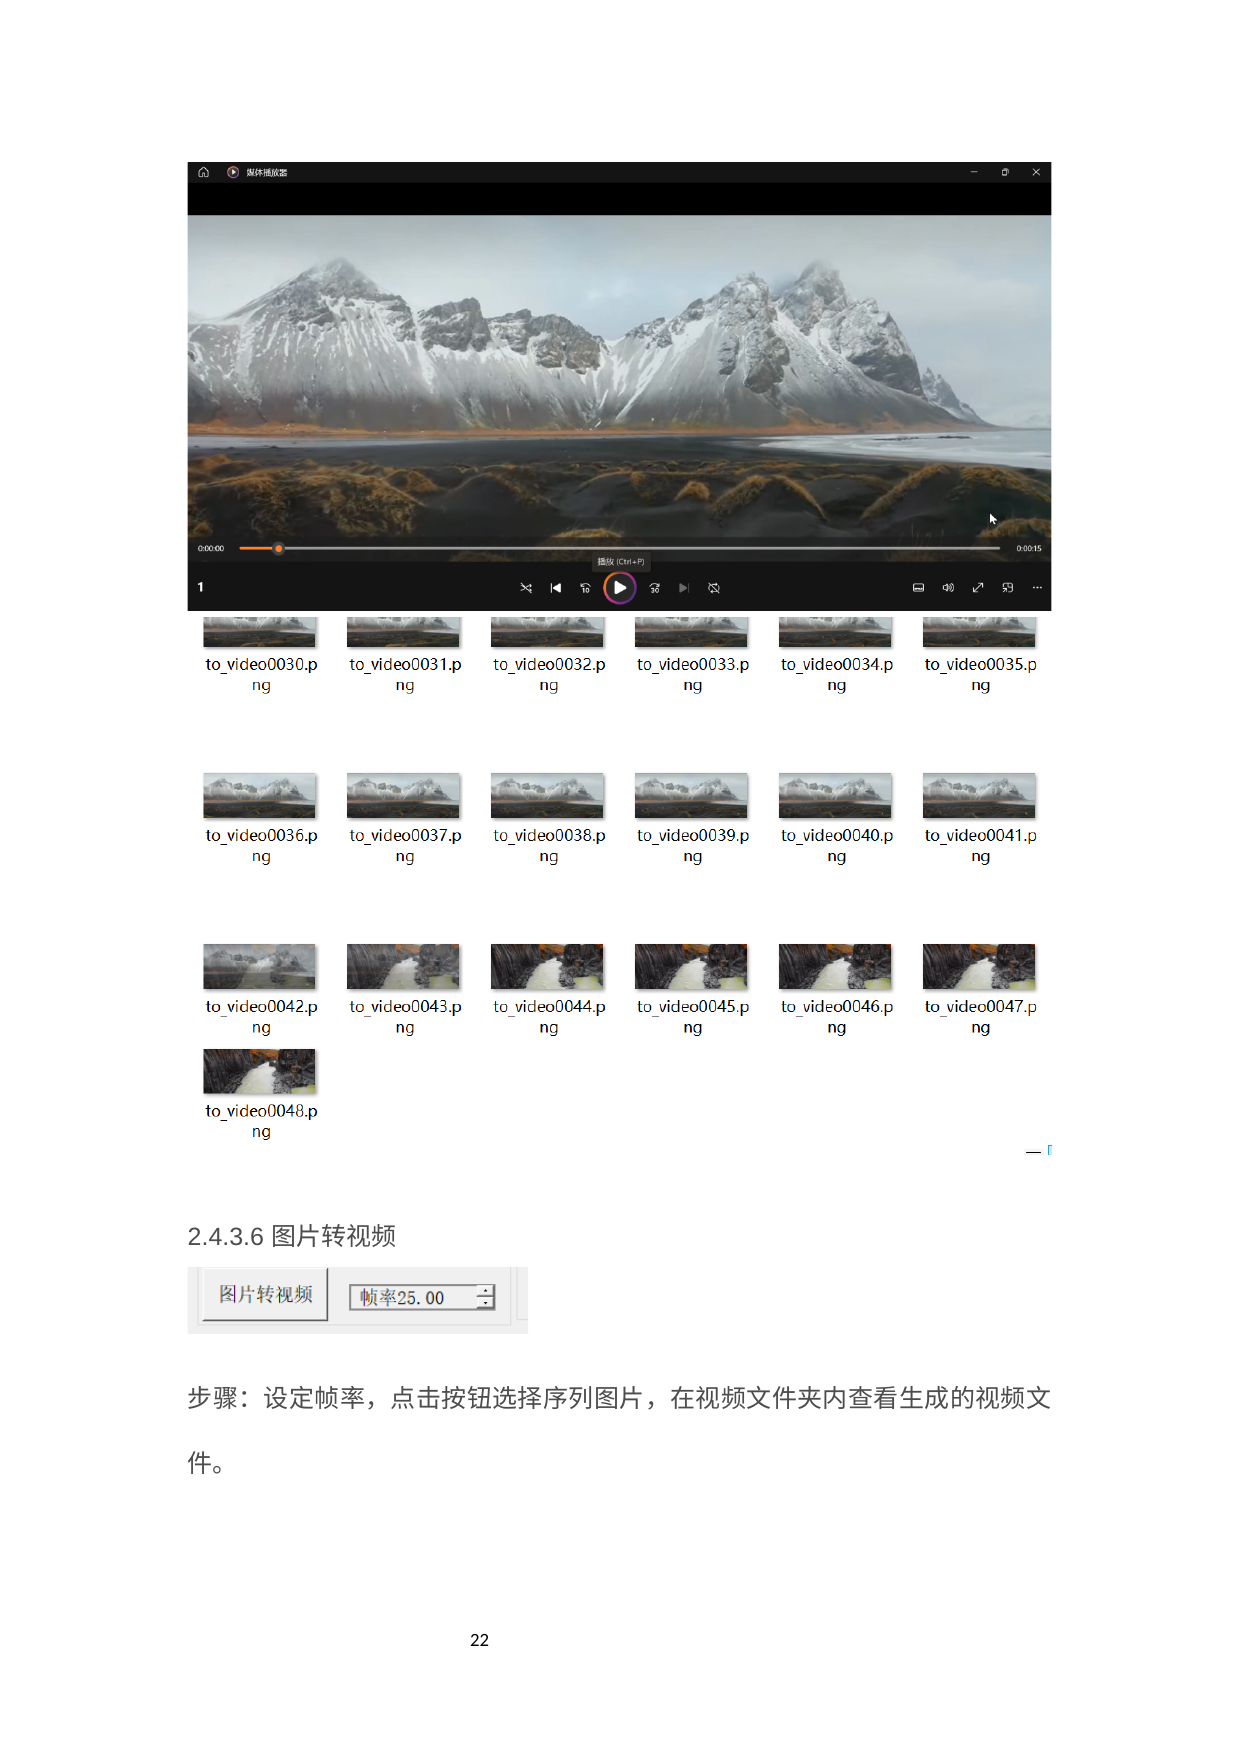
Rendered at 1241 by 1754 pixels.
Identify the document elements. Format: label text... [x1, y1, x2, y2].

picture [187, 1267, 529, 1334]
list 步骤：设定帧率，点击按钮选择序列图片，在视频文件夹内查看生成的视频文件。 [187, 1364, 1053, 1494]
list 2.4.3.6 图片转视频 [187, 1202, 1053, 1267]
picture [187, 162, 1052, 611]
picture [187, 617, 1052, 1155]
